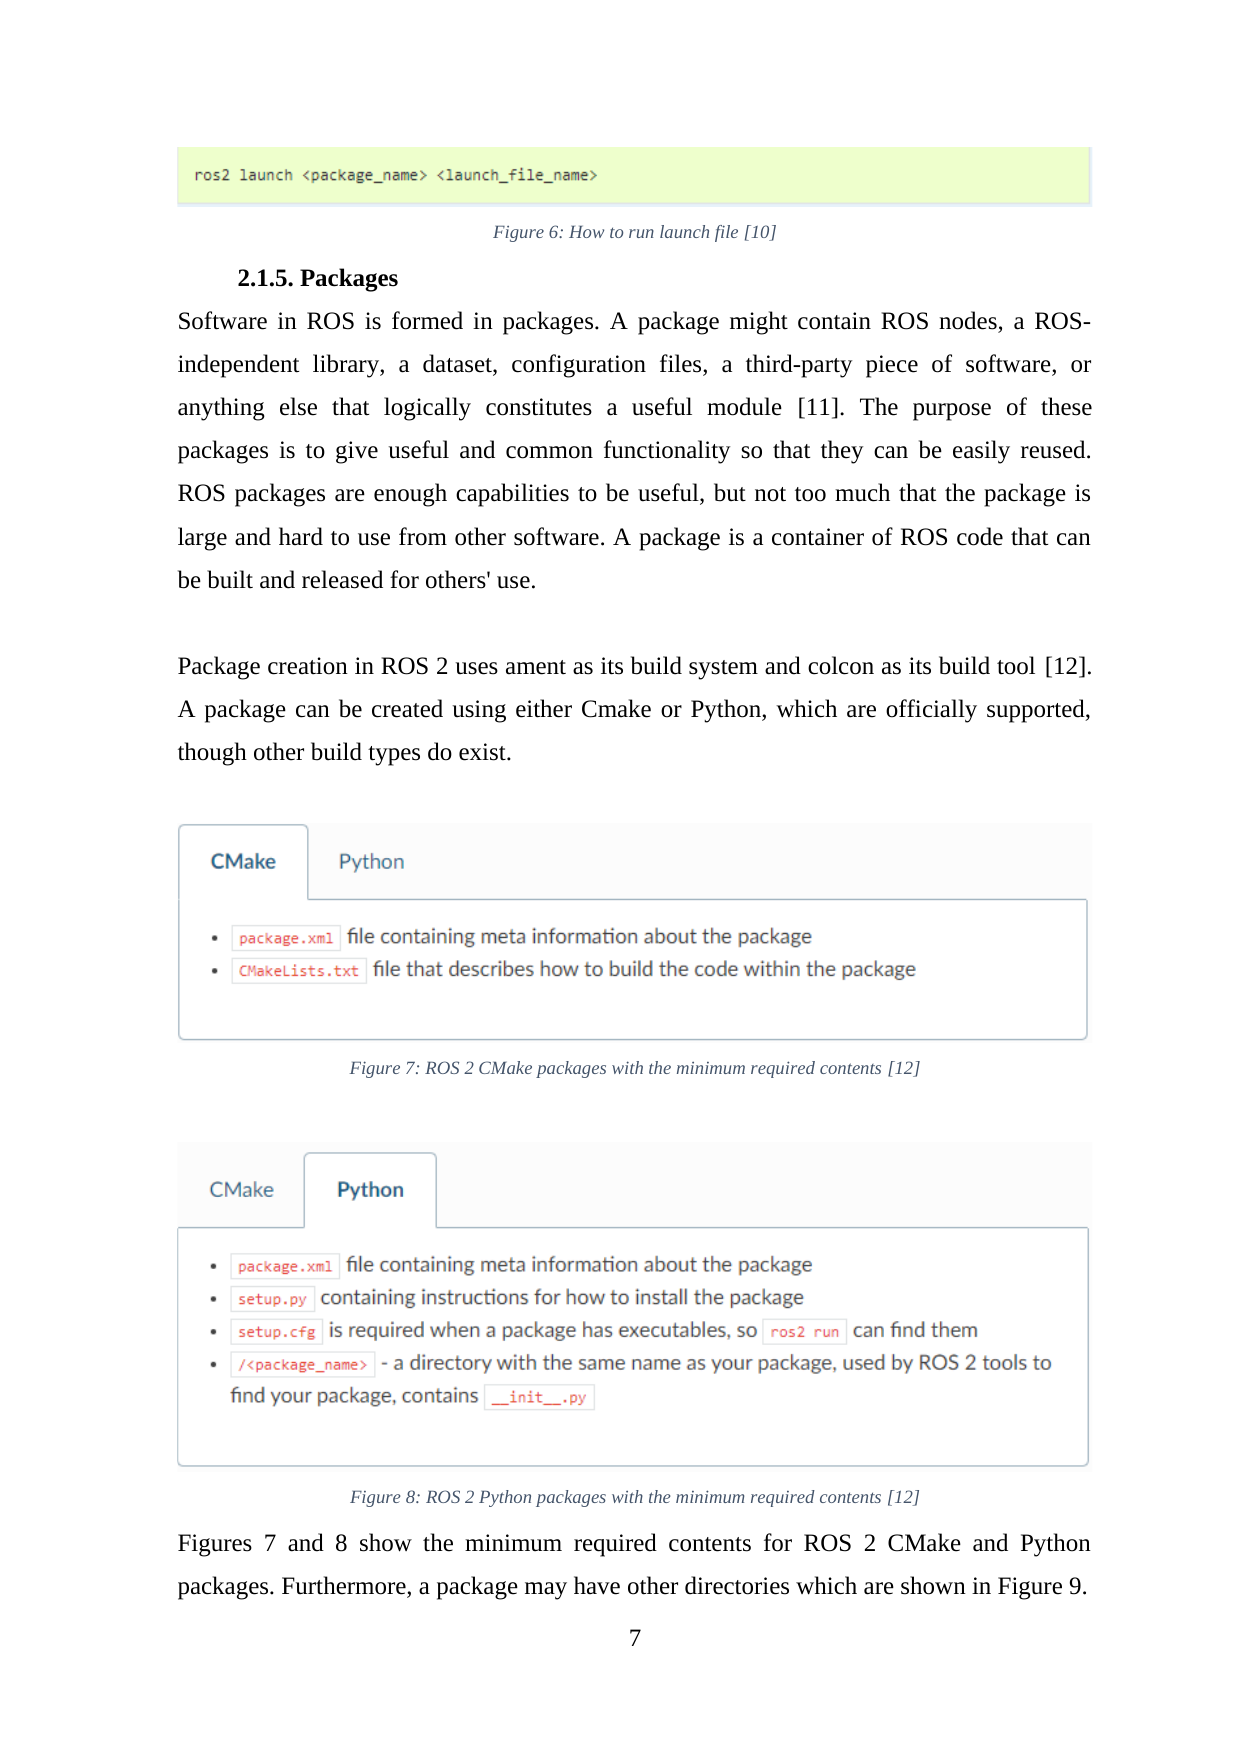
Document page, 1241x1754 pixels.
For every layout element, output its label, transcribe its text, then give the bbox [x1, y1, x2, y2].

text Figure 7: ROS 2 CMake packages with the minimum required contents [177, 1057, 1092, 1078]
text Figure 6: How to run launch file [177, 221, 1092, 242]
text Software in ROS is formed in packages. A package might contain ROS nodes, a ROS-independent library, a dataset, configuration files, a third-party piece of software, or anything else that logically constitutes a useful module . The purpose of these packages is to give useful and common functionality so that they can be easily reused. ROS packages are enough capabilities to be useful, but not too much that the package is large and hard to use from other software. A package is a container of ROS code that can be built and released for others' use. [177, 306, 1092, 593]
picture [177, 823, 1093, 1043]
text Figures 7 and 8 show the minimum required contents for ROS 2 CMake and Python packages. Furthermore, a package may have other directories which are shown in Figure 9. [177, 1528, 1092, 1600]
text Package creation in ROS 2 uses ament as its build system and colcon as its build tool . A package can be created using either Cmake or Python, which are officially supported, though other build types do exist. [177, 651, 1092, 766]
picture [177, 1142, 1093, 1472]
subtitle 2.1.5. Packages [237, 263, 1092, 292]
text Figure 8: ROS 2 Python packages with the minimum required contents [177, 1486, 1092, 1507]
picture [177, 147, 1093, 207]
